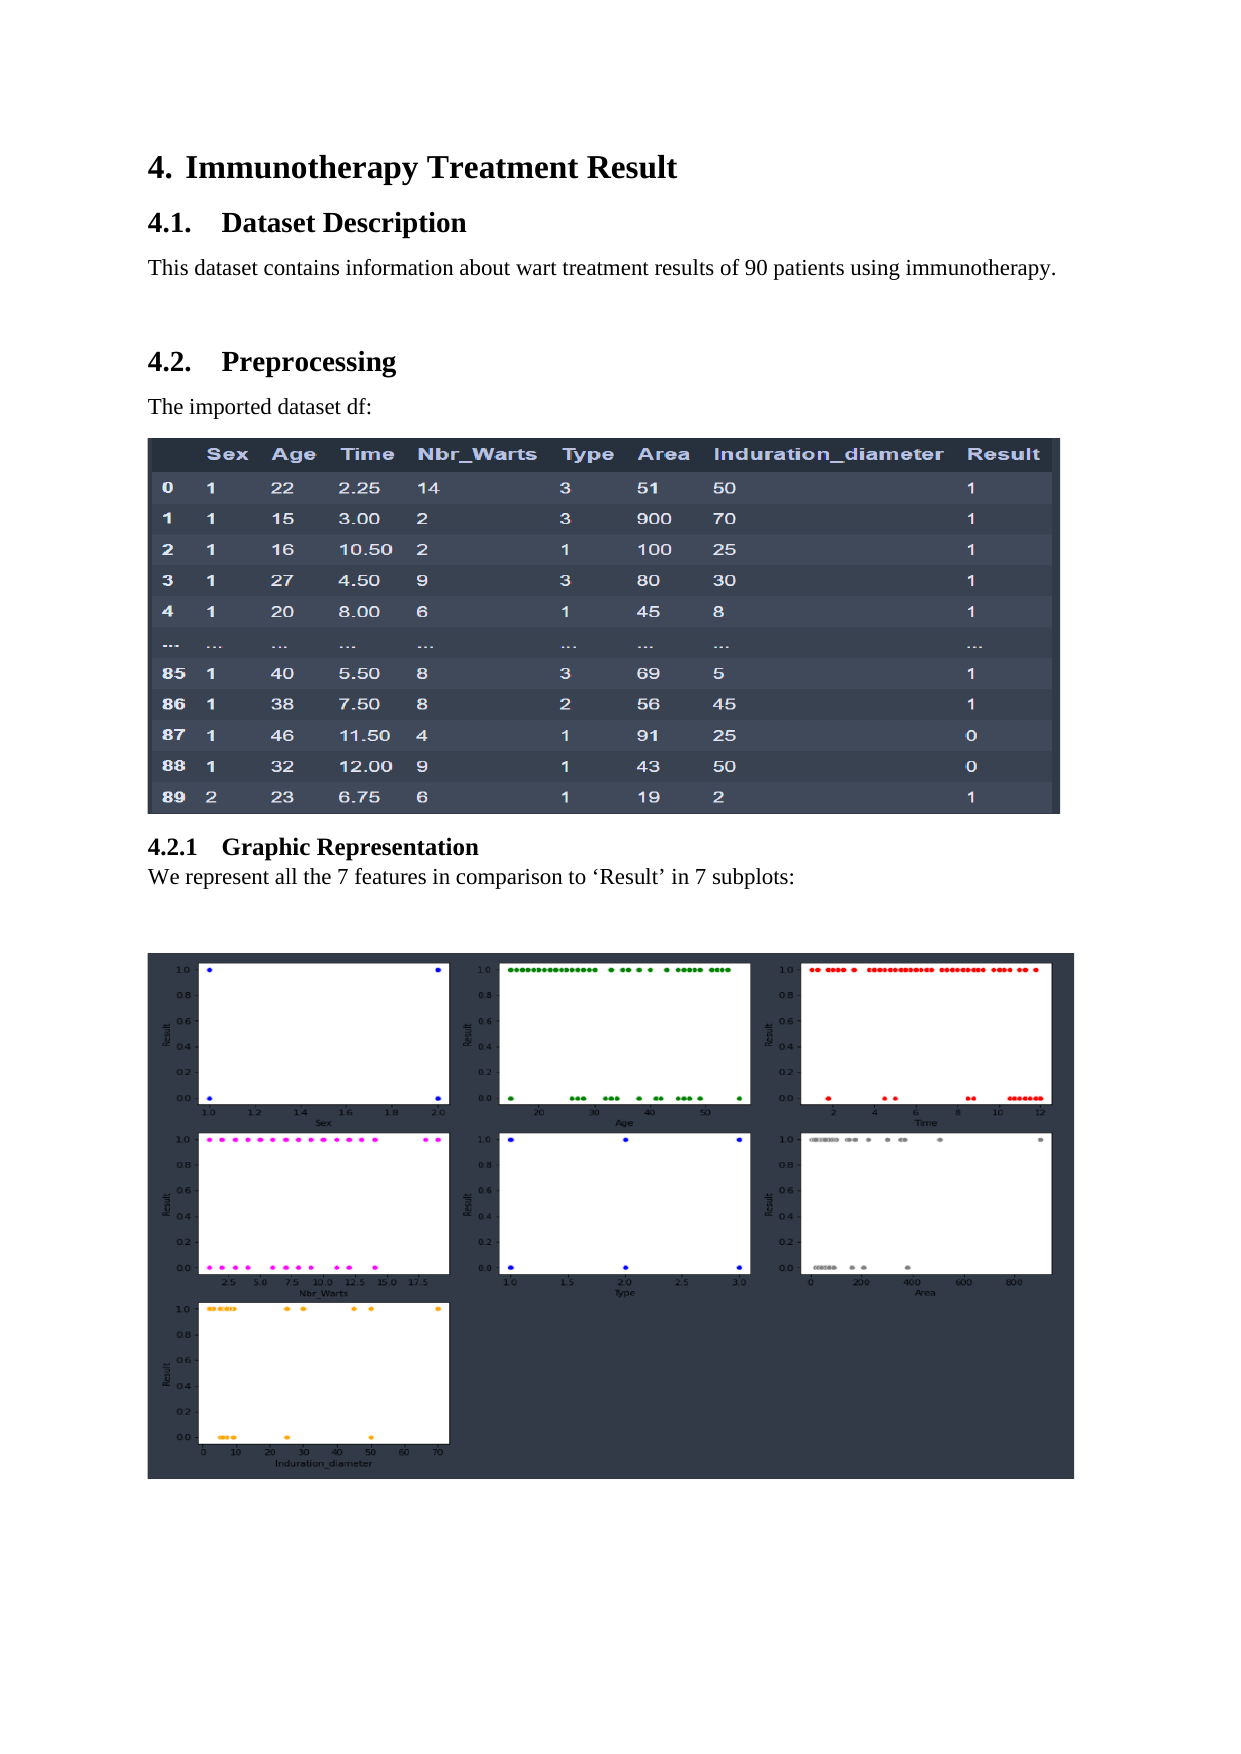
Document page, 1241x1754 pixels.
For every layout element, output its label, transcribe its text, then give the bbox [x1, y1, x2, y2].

picture [147, 438, 1060, 814]
text We represent all the 7 features in comparison to ‘Result’ in 7 subplots: [148, 863, 1093, 889]
subtitle Immunotherapy Treatment Result [148, 148, 1093, 186]
text The imported dataset df: [148, 393, 1093, 419]
text This dataset contains information about wart treatment results of 90 patients using immunotherapy. [148, 254, 1093, 281]
subtitle 4.2.1 Graphic Representation [148, 832, 1093, 861]
subtitle Preprocessing [148, 344, 1093, 378]
subtitle Dataset Description [148, 206, 1093, 239]
picture [147, 953, 1075, 1479]
